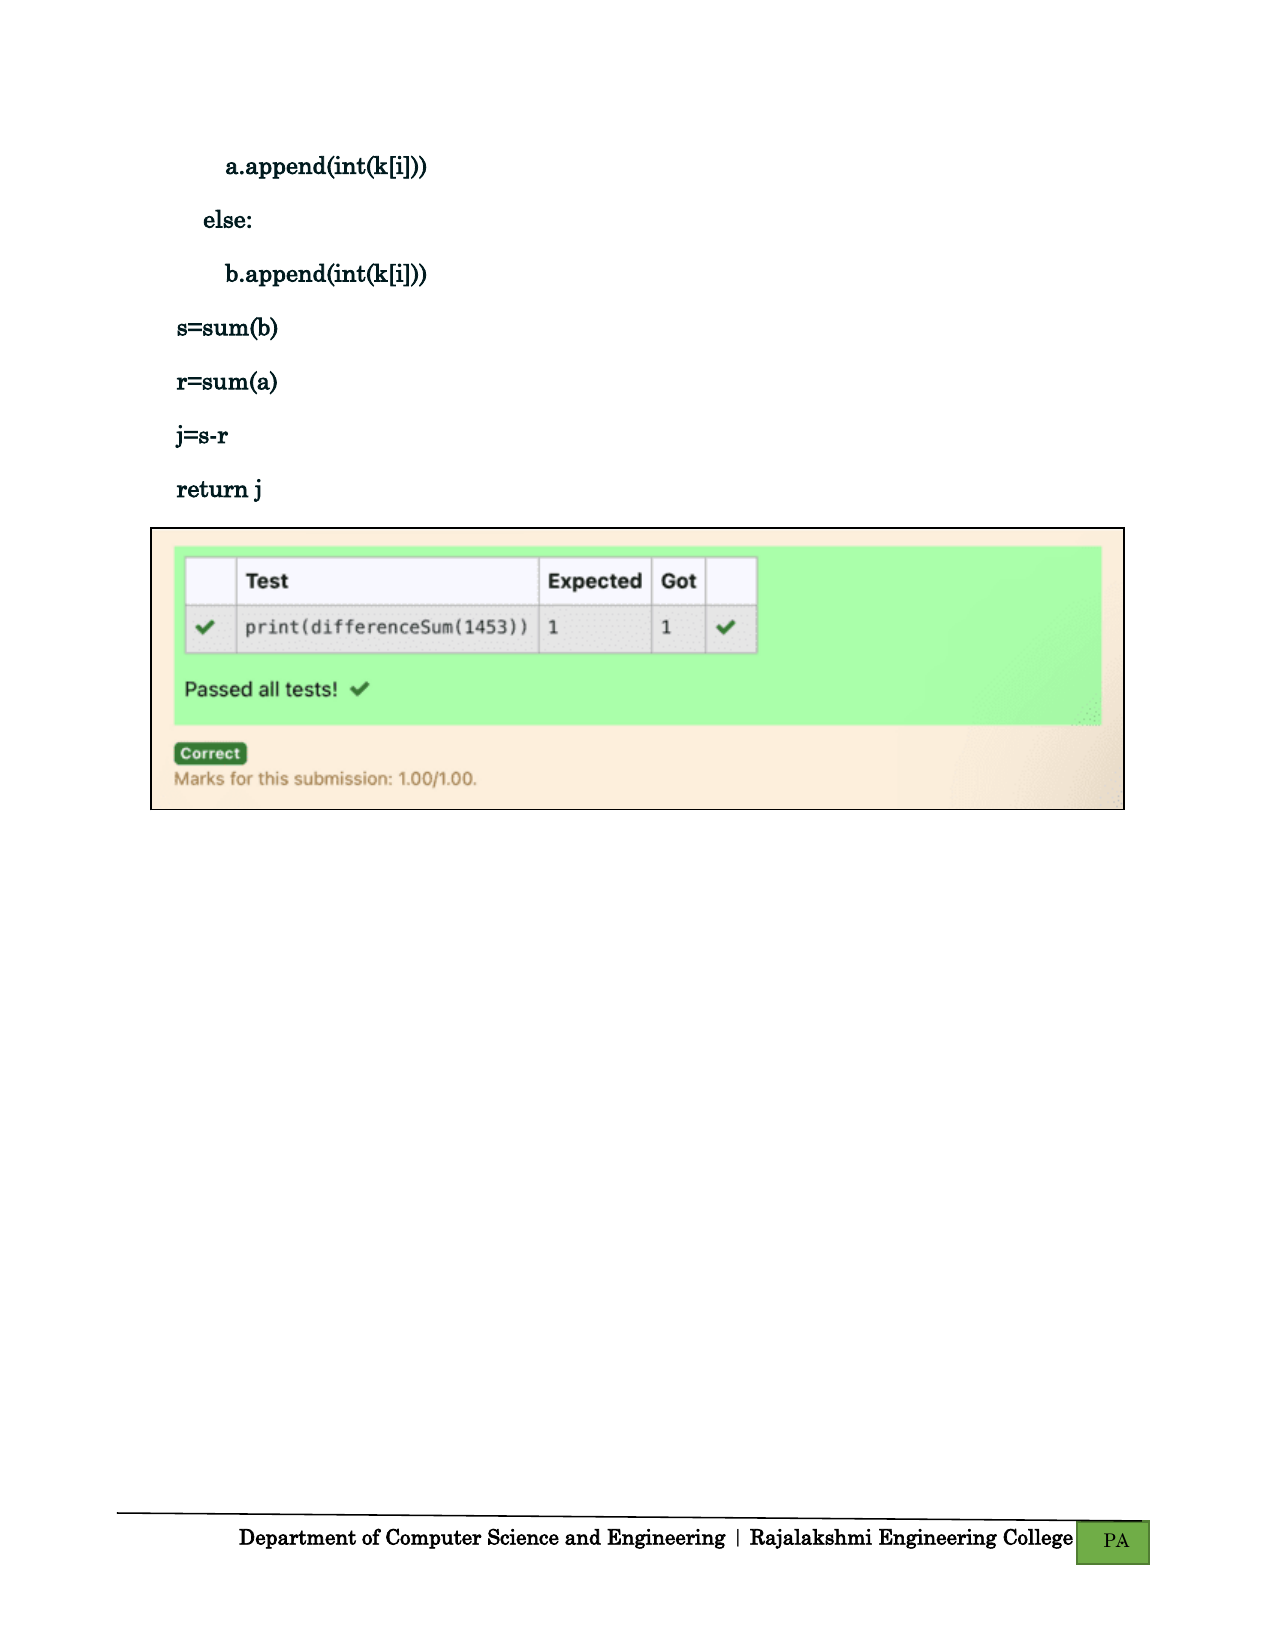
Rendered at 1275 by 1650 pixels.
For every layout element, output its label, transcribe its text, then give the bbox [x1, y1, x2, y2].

text return j [150, 473, 1125, 502]
text s=sum(b) [150, 312, 1125, 340]
text else: [150, 204, 1125, 233]
text j=s-r [150, 419, 1125, 448]
picture [152, 529, 1123, 809]
text a.append(int(k[i])) [150, 150, 1125, 179]
text r=sum(a) [150, 365, 1125, 394]
text b.append(int(k[i])) [150, 258, 1125, 287]
